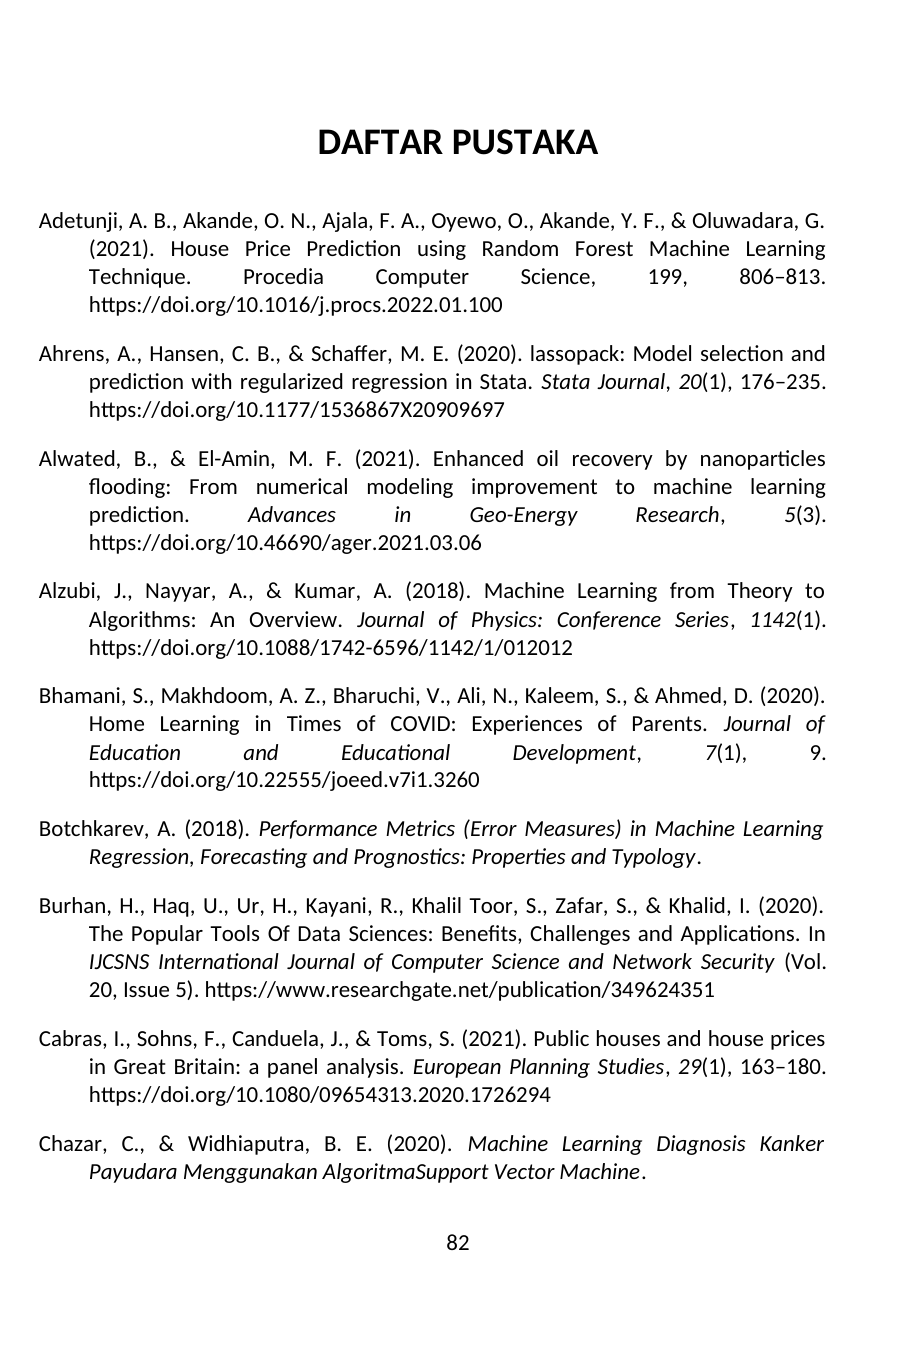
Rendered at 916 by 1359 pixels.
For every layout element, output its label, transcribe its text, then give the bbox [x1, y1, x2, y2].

subtitle DAFTAR PUSTAKA [89, 118, 827, 164]
